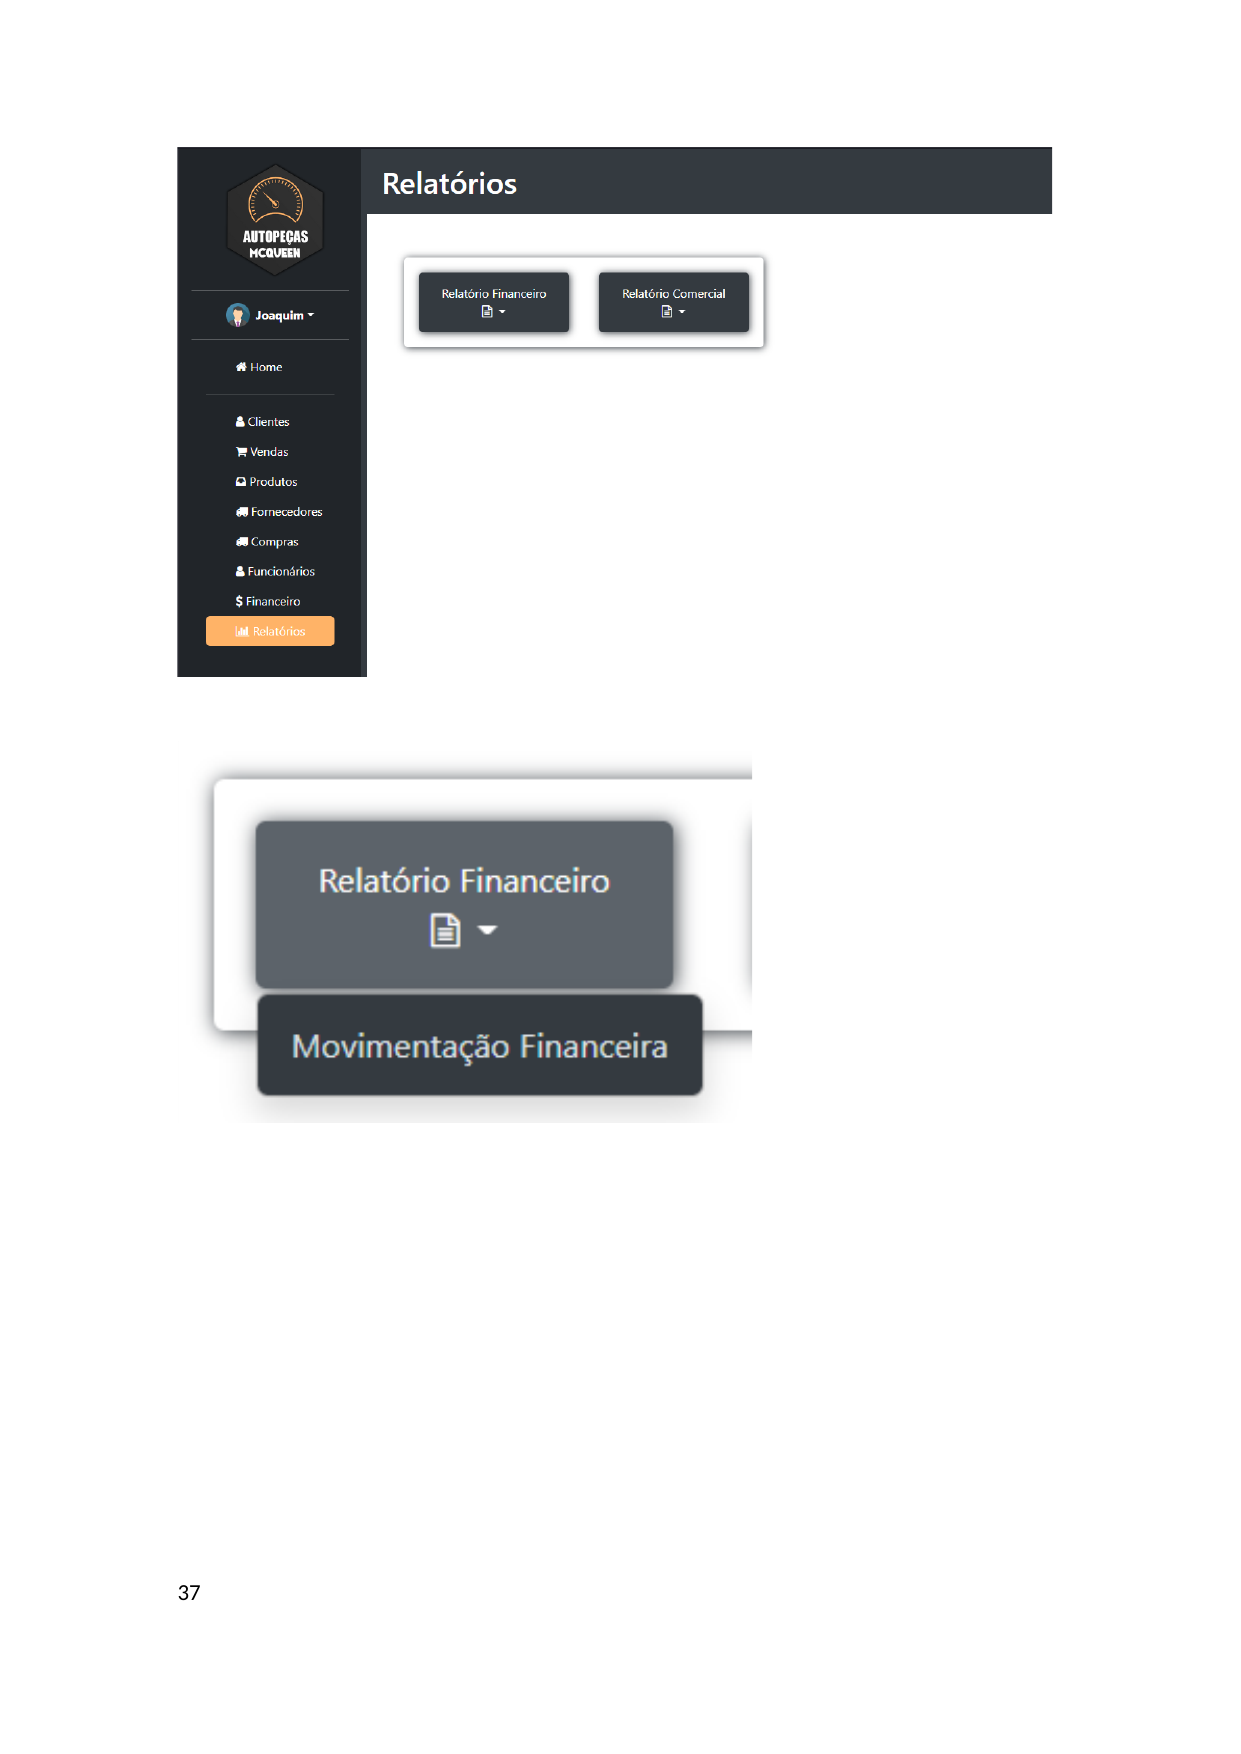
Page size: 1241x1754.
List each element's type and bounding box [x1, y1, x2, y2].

picture [177, 741, 753, 1123]
picture [177, 147, 1053, 677]
